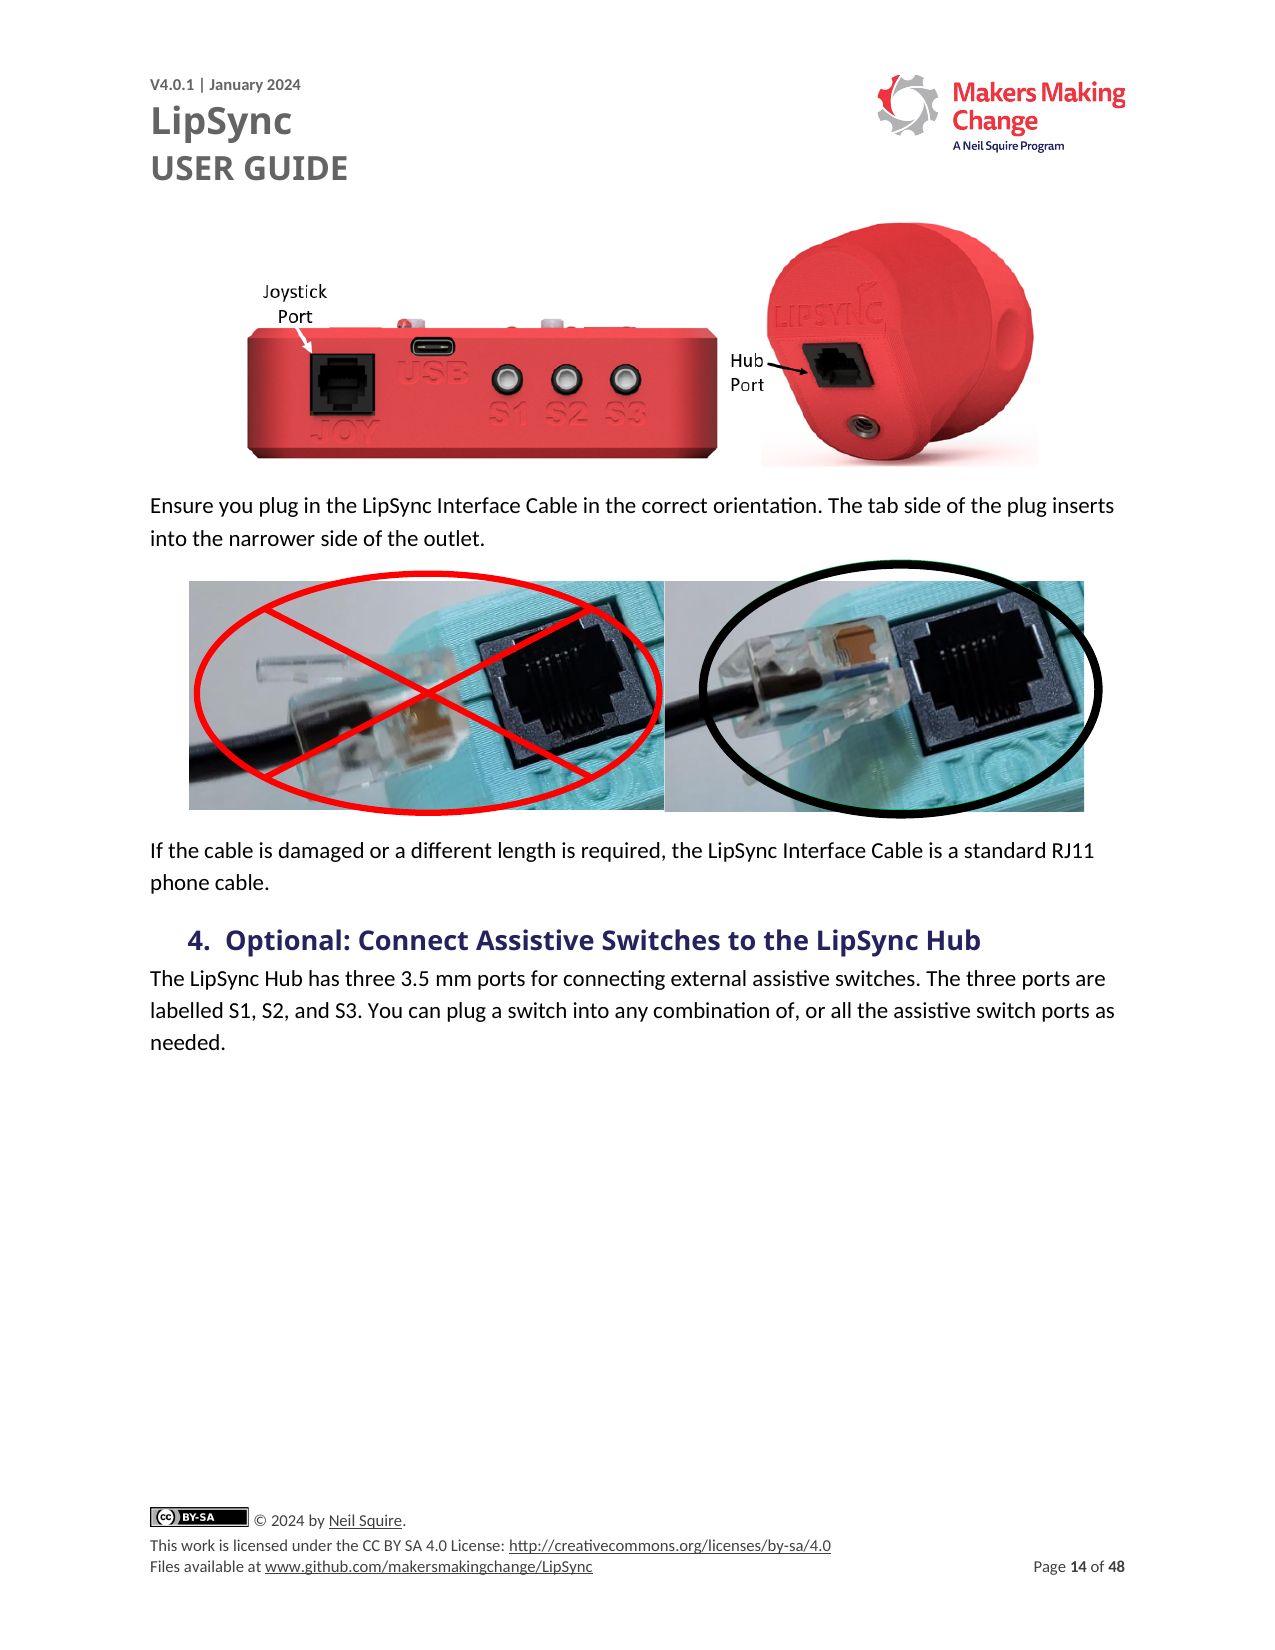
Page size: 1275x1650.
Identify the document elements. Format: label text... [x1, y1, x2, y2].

text If the cable is damaged or a different length is required, the LipSync Interface Cable is a standard RJ11 phone cable. [150, 836, 1125, 897]
picture [201, 613, 419, 773]
text Ensure you plug in the LipSync Interface Cable in the correct orientation. The tab side of the plug inserts into the narrower side of the outlet. [150, 491, 1125, 552]
picture [1015, 581, 1085, 635]
picture [150, 1507, 249, 1527]
picture [437, 613, 656, 773]
subtitle Optional: Connect Assistive Switches to the LipSync Hub [187, 922, 1125, 958]
picture [708, 581, 1085, 809]
picture [274, 581, 583, 689]
picture [507, 581, 832, 812]
text The LipSync Hub has three 3.5 mm ports for connecting external assistive switches. The three ports are labelled S1, S2, and S3. You can plug a switch into any combination of, or all the assistive switch ports as needed. [150, 964, 1125, 1056]
picture [189, 581, 350, 810]
picture [273, 698, 583, 809]
picture [877, 75, 1125, 153]
picture [237, 210, 1038, 467]
picture [969, 744, 1085, 812]
